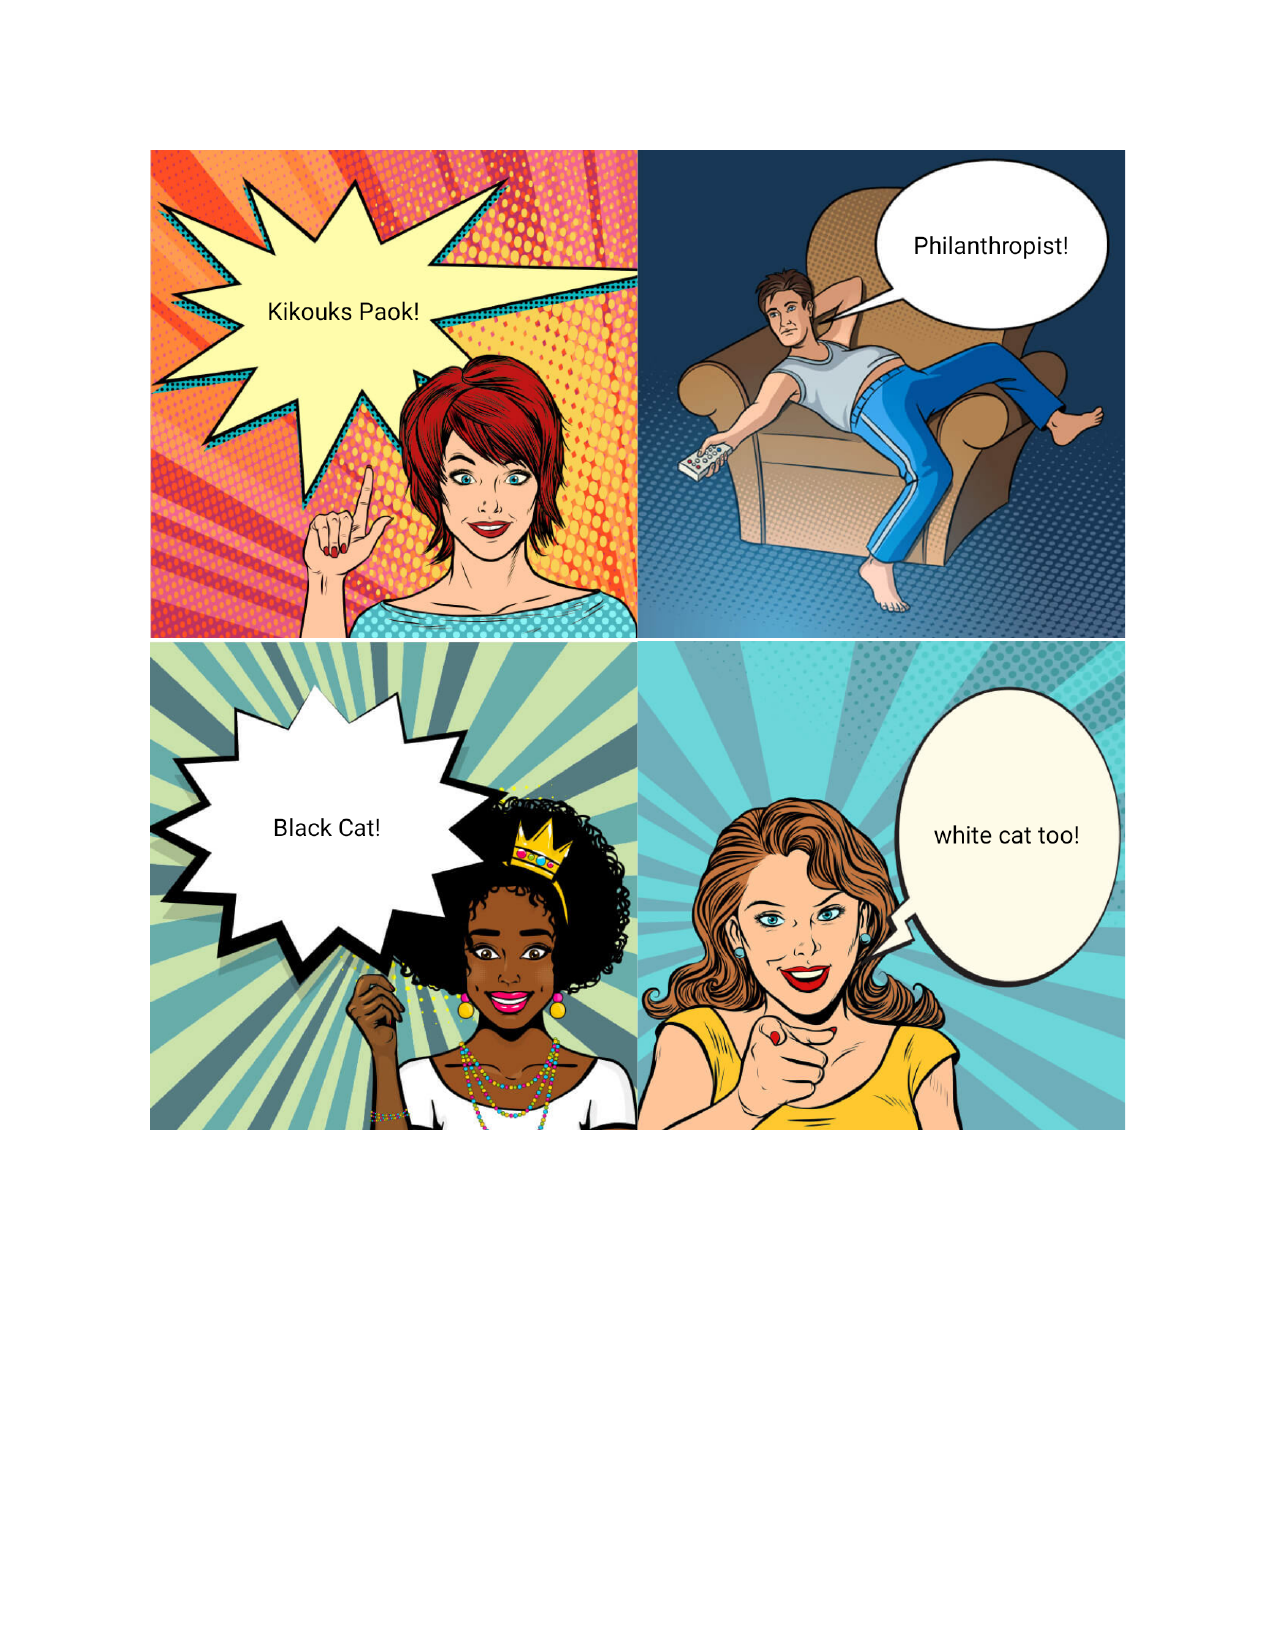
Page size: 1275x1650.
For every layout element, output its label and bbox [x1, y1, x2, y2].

picture [150, 150, 1125, 638]
picture [150, 641, 1125, 1130]
